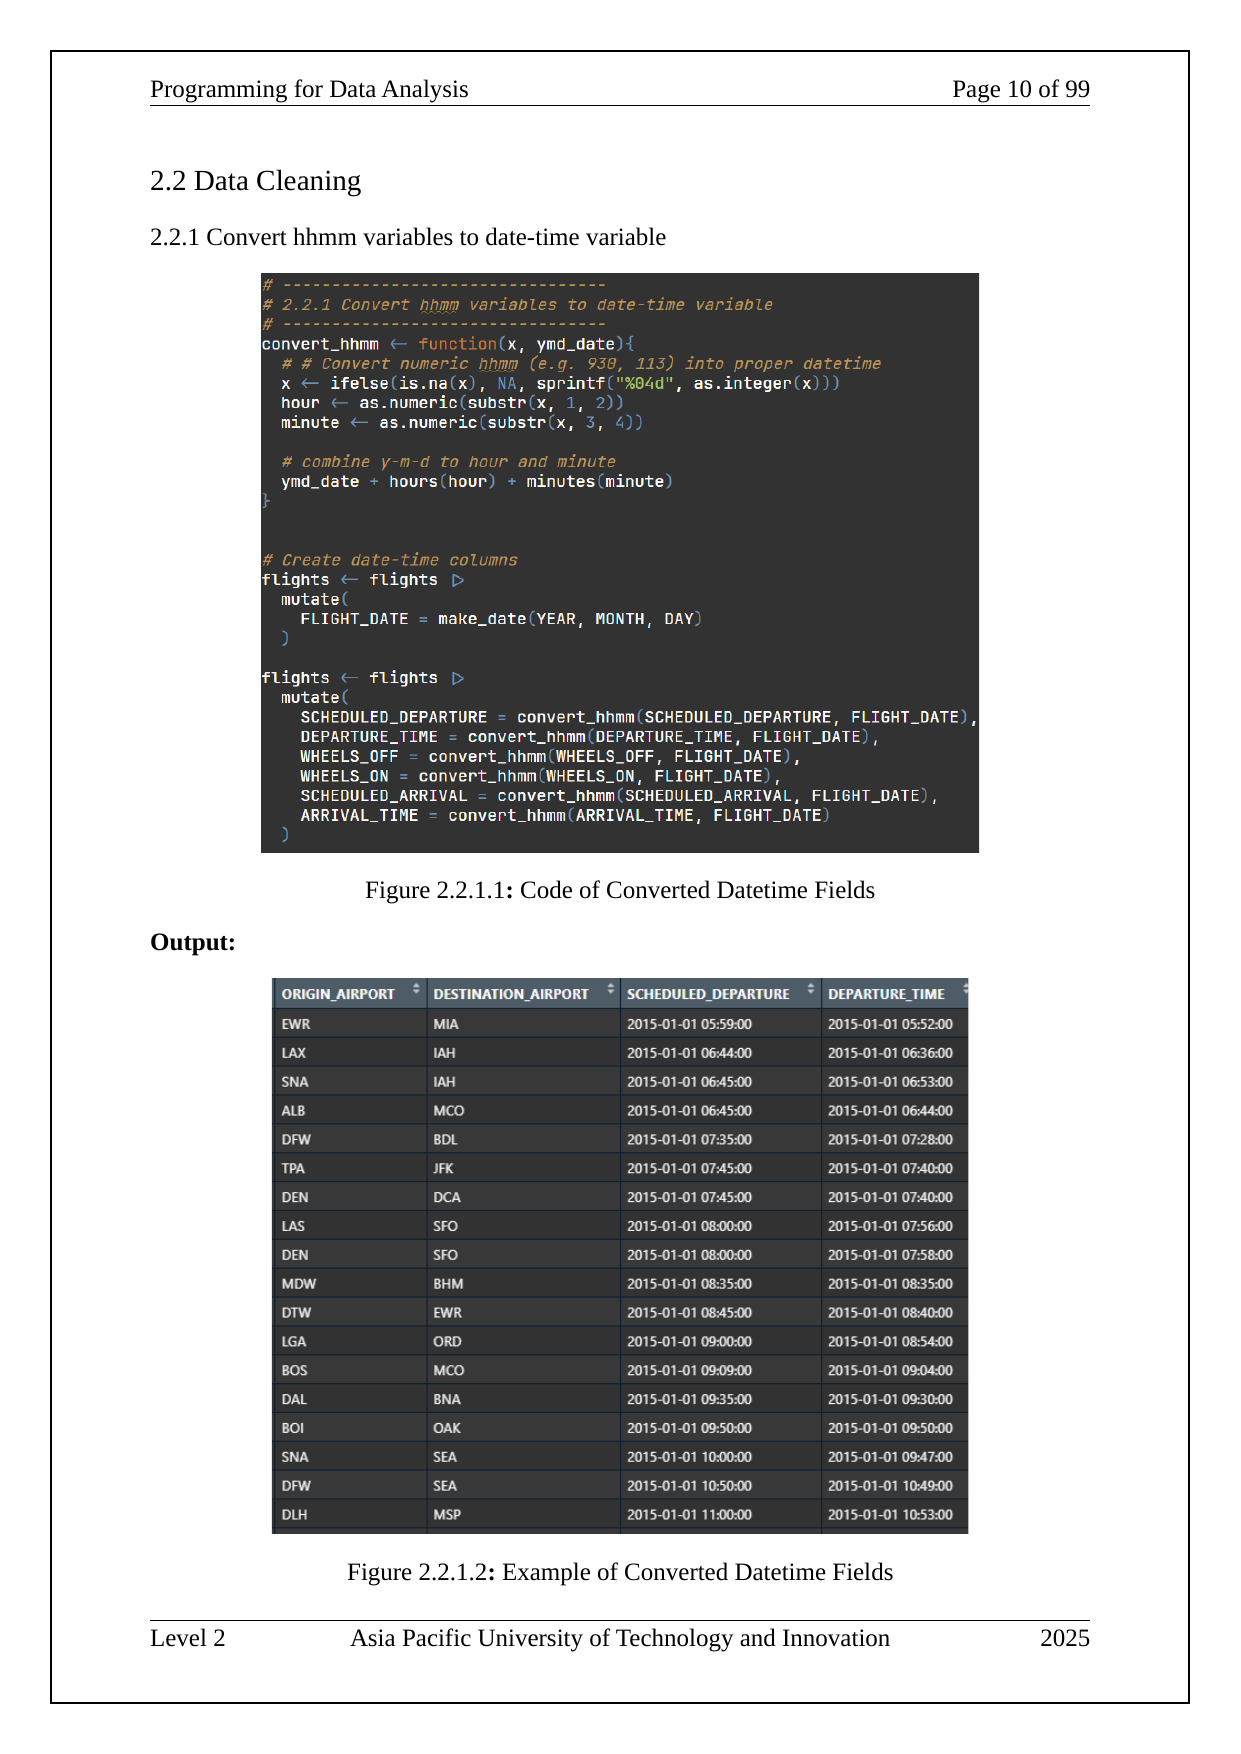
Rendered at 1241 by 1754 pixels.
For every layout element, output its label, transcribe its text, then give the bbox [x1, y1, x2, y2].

text Figure 2.2.1.1: Code of Converted Datetime Fields [150, 875, 1090, 904]
subtitle 2.2.1 Convert hhmm variables to date-time variable [150, 222, 1090, 251]
picture [261, 273, 980, 853]
text Figure 2.2.1.2: Example of Converted Datetime Fields [150, 1557, 1090, 1586]
picture [271, 978, 969, 1534]
text Output: [150, 927, 1090, 956]
subtitle 2.2 Data Cleaning [150, 163, 1090, 197]
